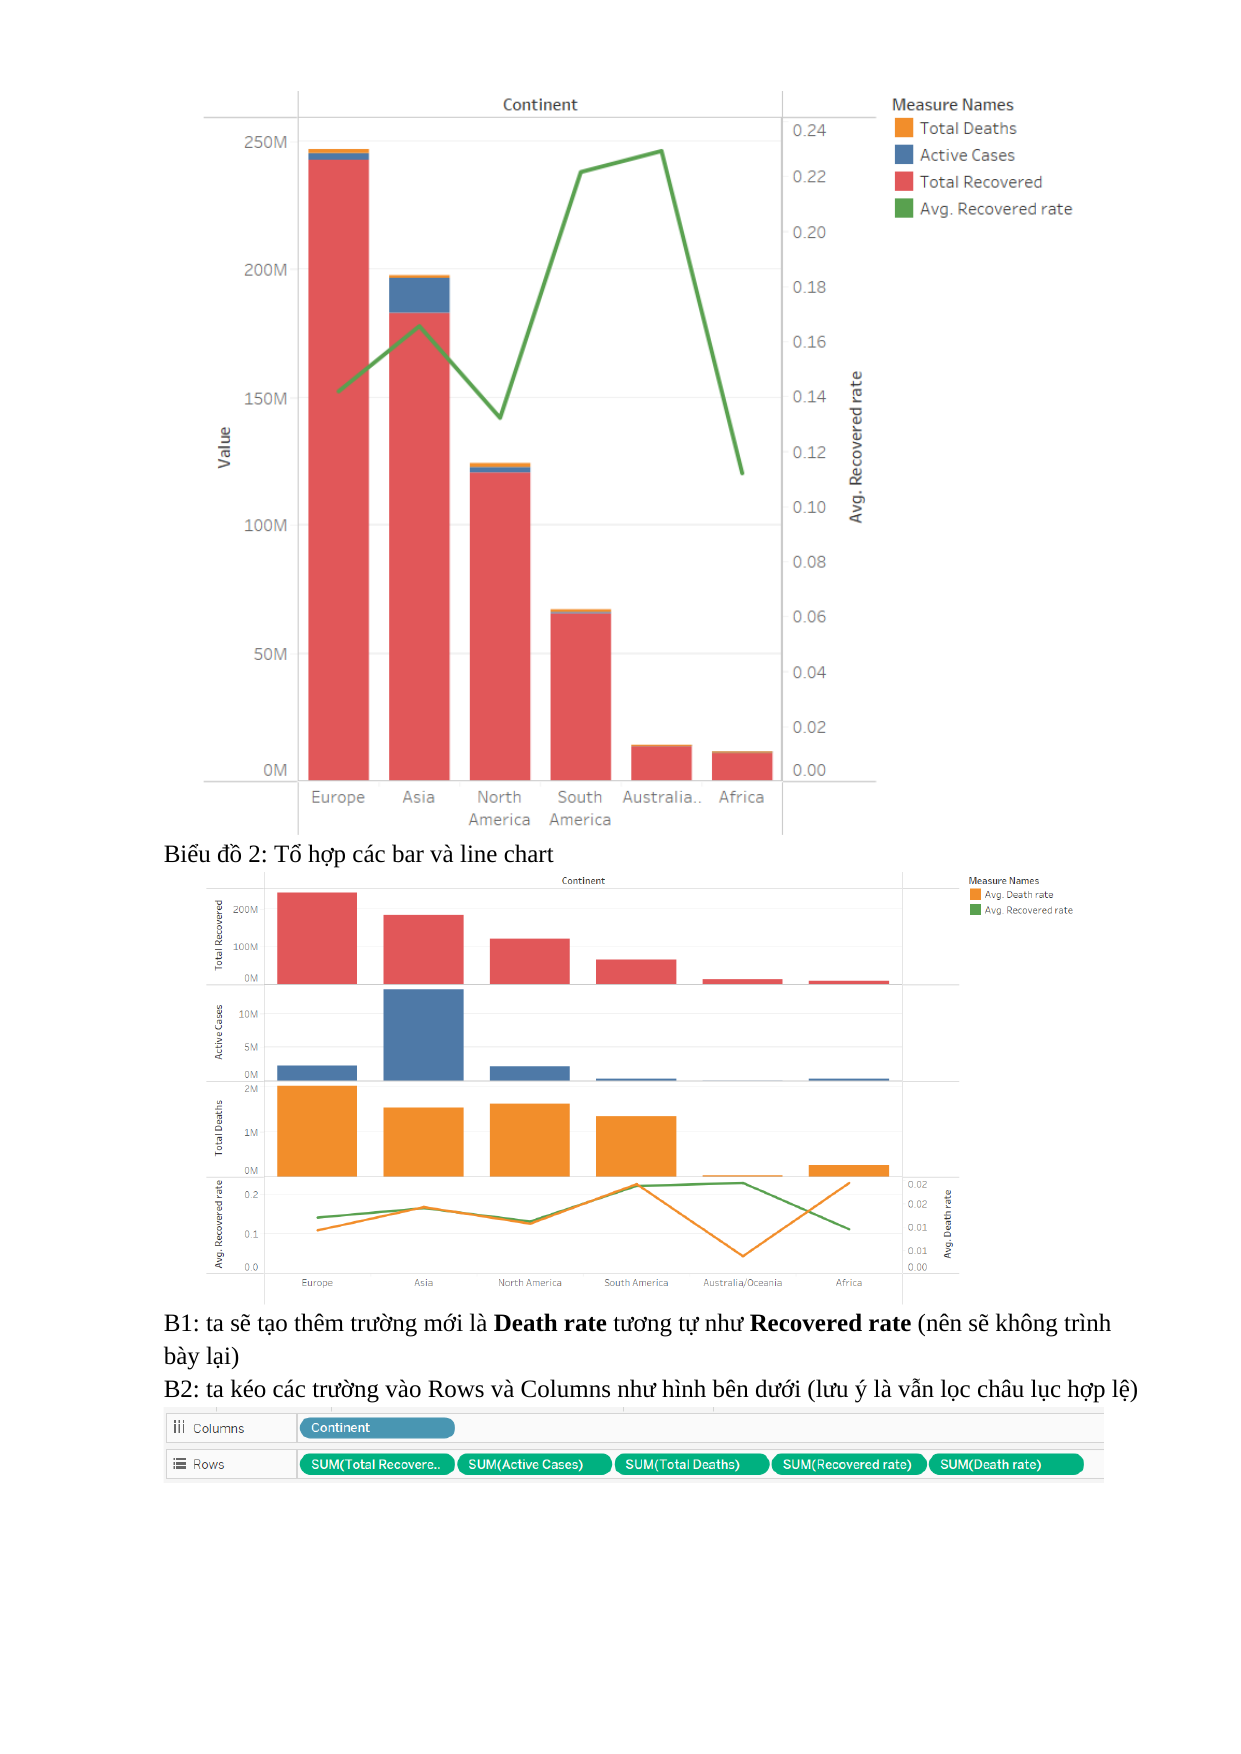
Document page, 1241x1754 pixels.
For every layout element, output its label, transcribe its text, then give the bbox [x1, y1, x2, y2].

text B1: ta sẽ tạo thêm trường mới là Death rate tương tự như Recovered rate (nên sẽ không trình bày lại) [163, 1308, 1149, 1370]
picture [206, 872, 1076, 1305]
text Biểu đồ 2: Tổ hợp các bar và line chart [88, 839, 1149, 868]
picture [163, 1407, 1104, 1483]
text B2: ta kéo các trường vào Rows và Columns như hình bên dưới (lưu ý là vẫn lọc châu lục hợp lệ) [163, 1374, 1149, 1403]
picture [203, 91, 1079, 836]
